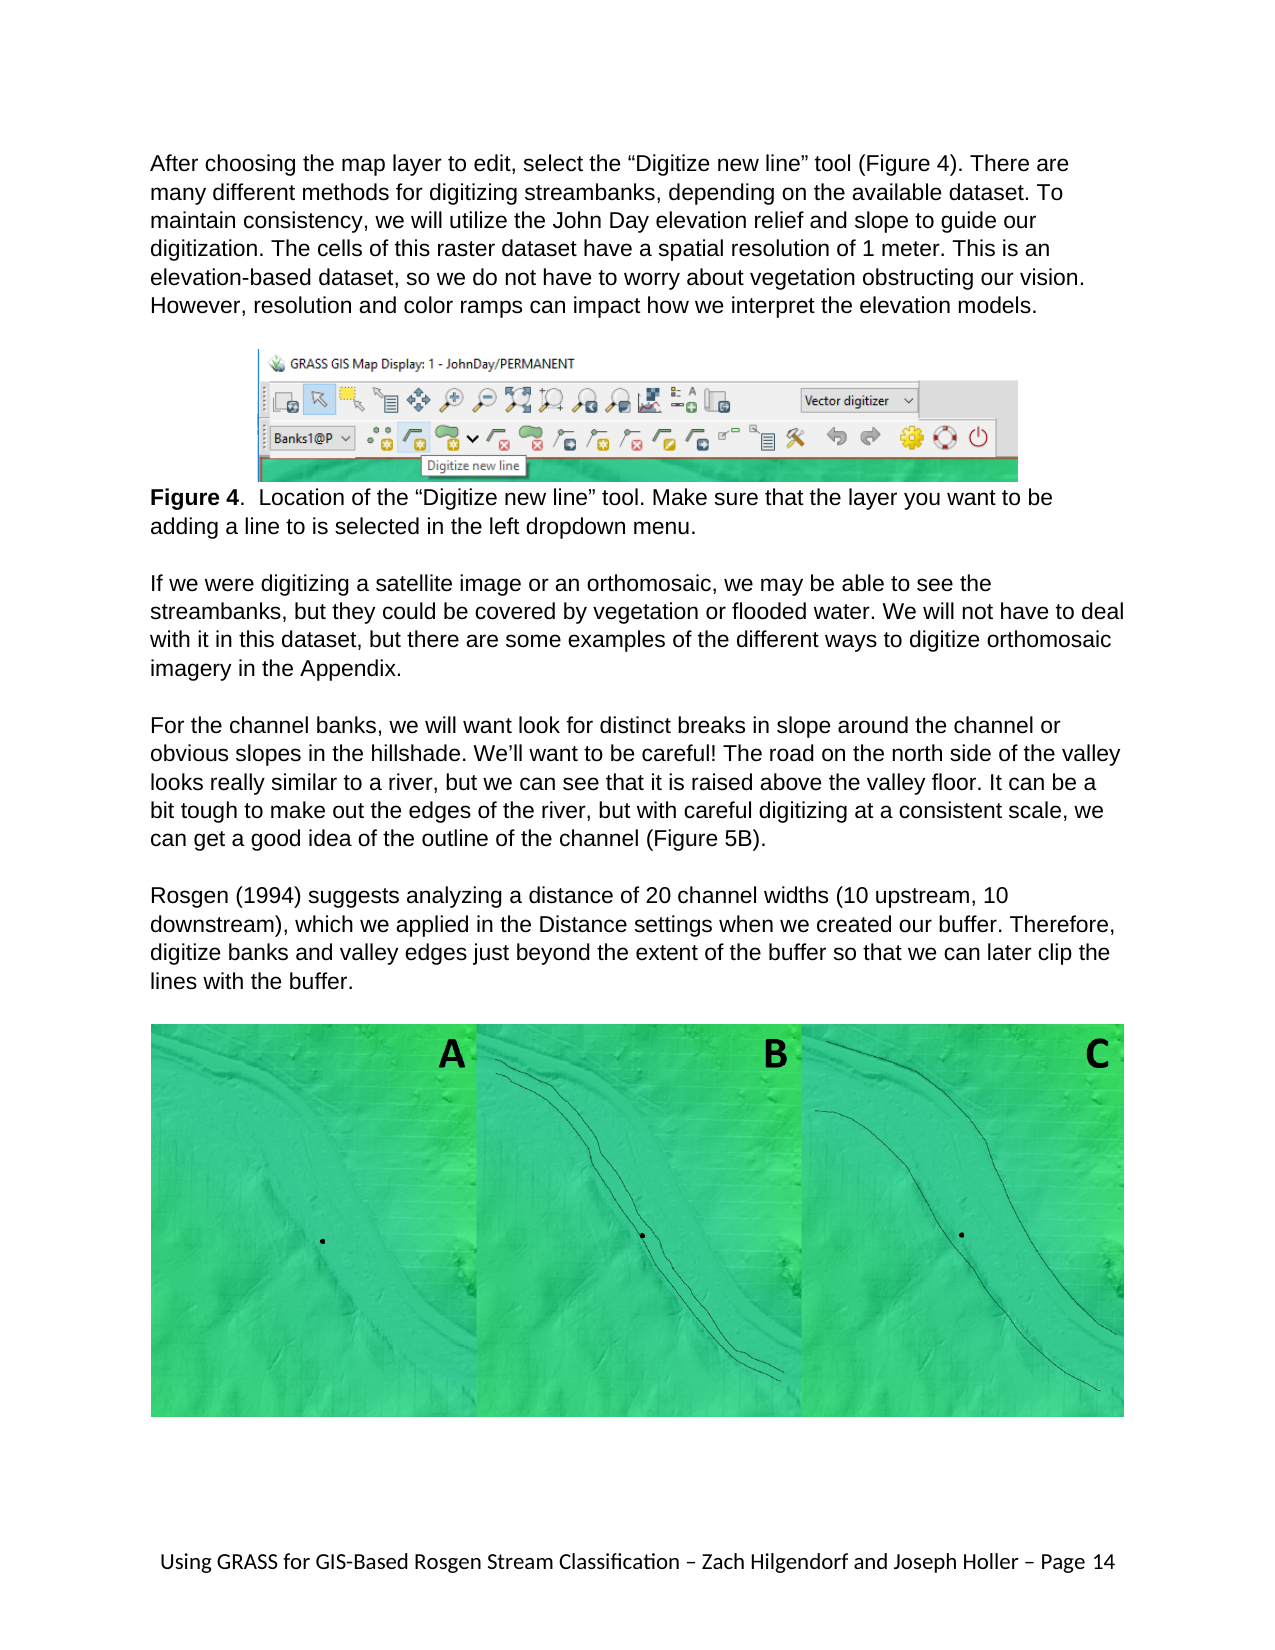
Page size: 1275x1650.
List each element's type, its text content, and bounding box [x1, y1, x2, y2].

text After choosing the map layer to edit, select the “Digitize new line” tool (Figure 4). There are many different methods for digitizing streambanks, depending on the available dataset. To maintain consistency, we will utilize the John Day elevation relief and slope to guide our digitization. The cells of this raster dataset have a spatial resolution of 1 meter. This is an elevation-based dataset, so we do not have to worry about vegetation obstructing our vision. However, resolution and color ramps can impact how we interpret the elevation models. [150, 150, 1125, 318]
text Rosgen (1994) suggests analyzing a distance of 20 channel widths (10 upstream, 10 downstream), which we applied in the Distance settings when we created our buffer. Therefore, digitize banks and valley edges just beyond the extent of the buffer so that we can later clip the lines with the buffer. [150, 882, 1125, 994]
text Figure 4. Location of the “Digitize new line” tool. Make sure that the layer you want to be adding a line to is selected in the left dropdown menu. [150, 484, 1125, 539]
text If we were digitizing a satellite image or an orthomosaic, we may be able to see the streambanks, but they could be covered by vegetation or flooded water. We will not have to deal with it in this dataset, but there are some examples of the different ways to digitize orthomosaic imagery in the Appendix. [150, 569, 1125, 681]
picture [257, 349, 1018, 482]
text For the channel banks, we will want look for distinct breaks in slope around the channel or obvious slopes in the hillshade. We’ll want to be careful! The road on the north side of the valley looks really similar to a river, but we can see that it is raised above the valley floor. It can be a bit tough to make out the edges of the river, but with careful digitizing at a consistent scale, we can get a good idea of the outline of the channel (Figure 5B). [150, 712, 1125, 852]
picture [151, 1024, 1124, 1417]
